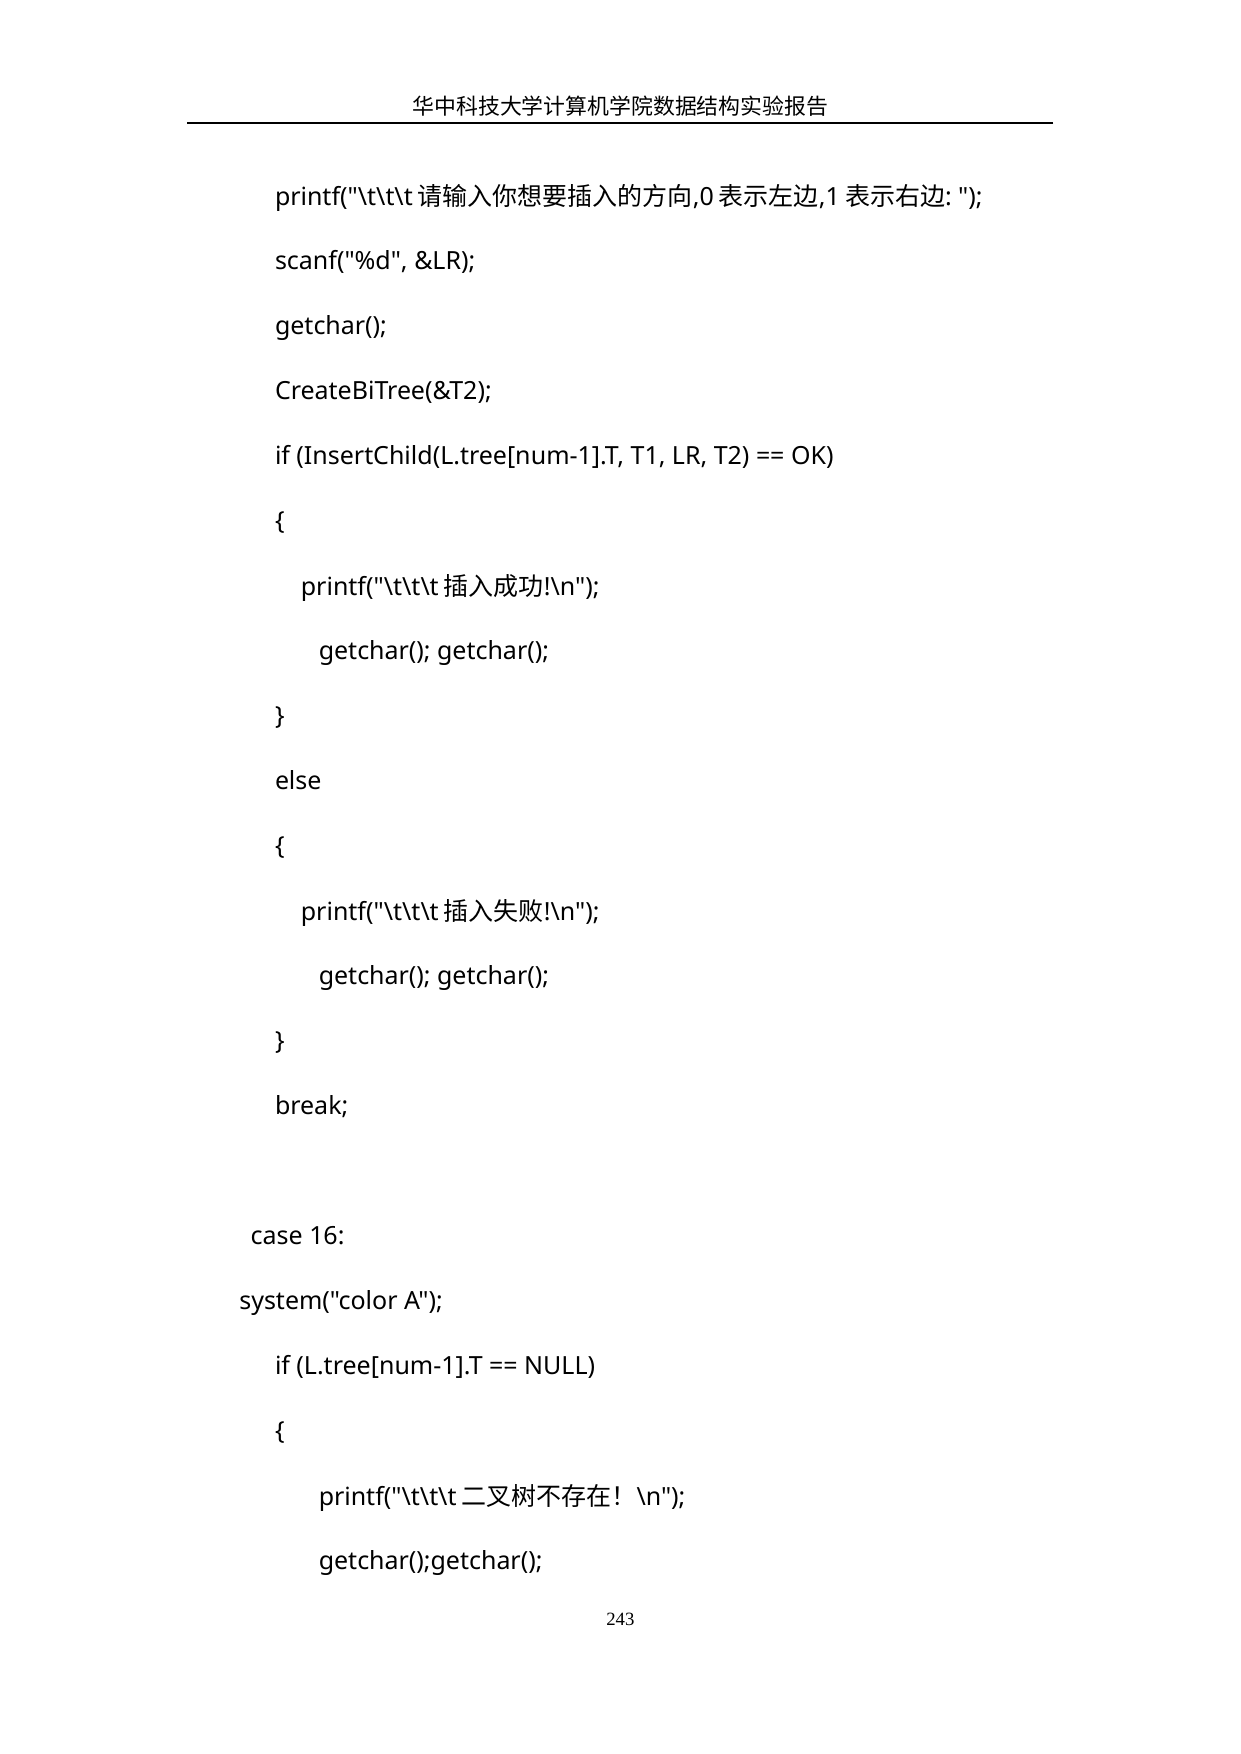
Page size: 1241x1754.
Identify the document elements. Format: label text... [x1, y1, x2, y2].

text printf("\t\t\t二叉树不存在！\n"); [187, 1462, 1053, 1527]
text getchar(); getchar(); [187, 942, 1053, 1007]
text { [187, 487, 1053, 552]
text break; [187, 1072, 1053, 1137]
text printf("\t\t\t插入成功!\n"); [187, 552, 1053, 617]
text if (L.tree[num-1].T == NULL) [187, 1332, 1053, 1397]
text if (InsertChild(L.tree[num-1].T, T1, LR, T2) == OK) [187, 422, 1053, 487]
text scanf("%d", &LR); [187, 227, 1053, 292]
text } [187, 1007, 1053, 1072]
text } [187, 682, 1053, 747]
text case 16: [187, 1202, 1053, 1267]
text CreateBiTree(&T2); [187, 357, 1053, 422]
text getchar(); [187, 292, 1053, 357]
text getchar(); getchar(); [187, 617, 1053, 682]
text { [187, 1397, 1053, 1462]
text { [187, 812, 1053, 877]
text system("color A"); [187, 1267, 1053, 1332]
text printf("\t\t\t插入失败!\n"); [187, 877, 1053, 942]
text getchar();getchar(); [187, 1527, 1053, 1592]
text else [187, 747, 1053, 812]
text printf("\t\t\t请输入你想要插入的方向,0表示左边,1表示右边: "); [187, 162, 1053, 227]
